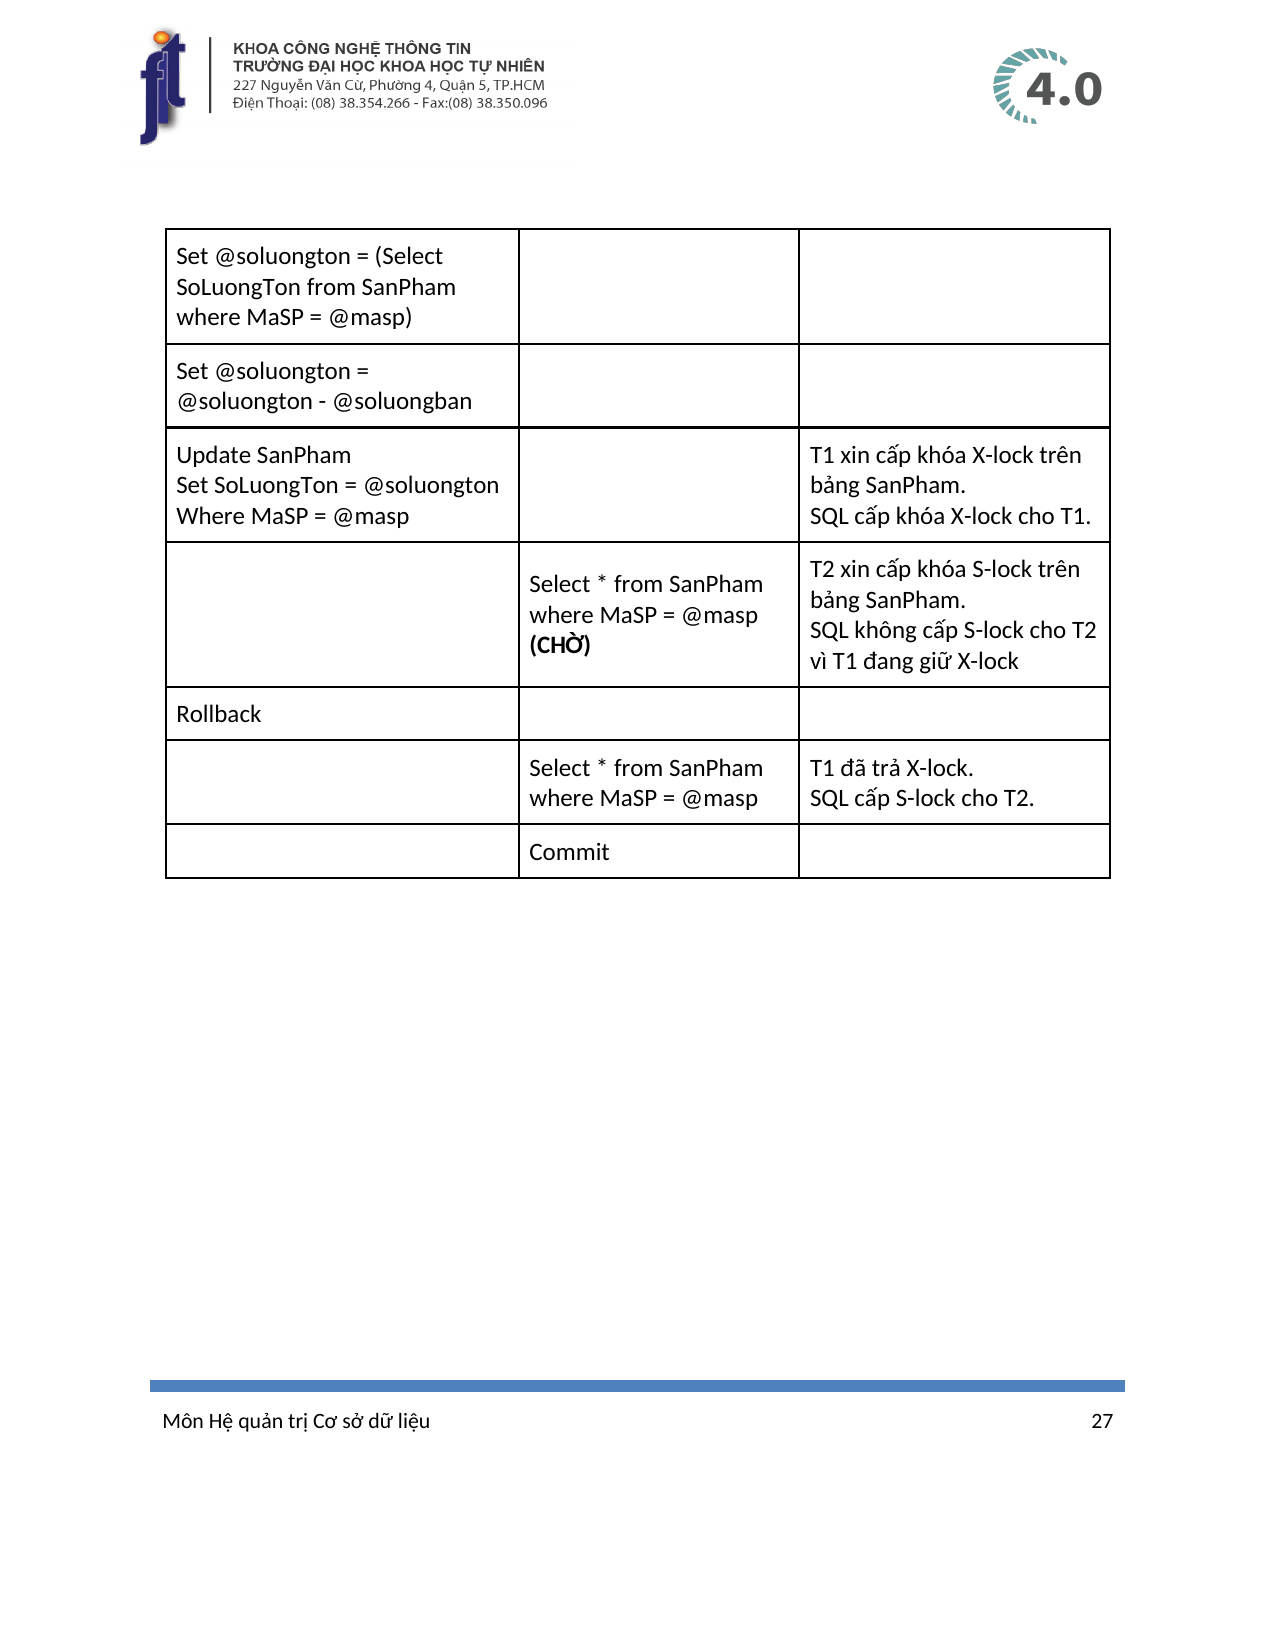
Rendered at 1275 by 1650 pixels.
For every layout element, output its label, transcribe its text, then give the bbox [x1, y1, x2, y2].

table_cell [800, 825, 1109, 877]
table_cell [520, 230, 798, 342]
table_cell [800, 688, 1109, 739]
table_cell [800, 230, 1109, 342]
table_cell [520, 688, 798, 739]
picture [985, 41, 1108, 127]
table_cell [167, 825, 518, 877]
table_cell [520, 345, 798, 426]
table_cell [800, 345, 1109, 426]
table_cell T1 xin cấp khóa X-lock trên bảng SanPham. SQL cấp khóa X-lock cho T1. [800, 429, 1109, 541]
table_cell [167, 543, 518, 686]
picture [117, 21, 580, 167]
table_cell Select * from SanPham where MaSP = @masp [520, 741, 798, 823]
table_cell Rollback [167, 688, 518, 739]
table_cell T1 đã trả X-lock. SQL cấp S-lock cho T2. [800, 741, 1109, 823]
table_cell Set @soluongton = @soluongton - @soluongban [167, 345, 518, 426]
table_cell [167, 741, 518, 823]
table_cell Commit [520, 825, 798, 877]
table_cell [520, 429, 798, 541]
table_cell Update SanPham Set SoLuongTon = @soluongton Where MaSP = @masp [167, 429, 518, 541]
table_cell T2 xin cấp khóa S-lock trên bảng SanPham. SQL không cấp S-lock cho T2 vì T1 đang giữ X-lock [800, 543, 1109, 686]
table_cell Select * from SanPham where MaSP = @masp (CHỜ) [520, 543, 798, 686]
table_cell Set @soluongton = (Select SoLuongTon from SanPham where MaSP = @masp) [167, 230, 518, 342]
